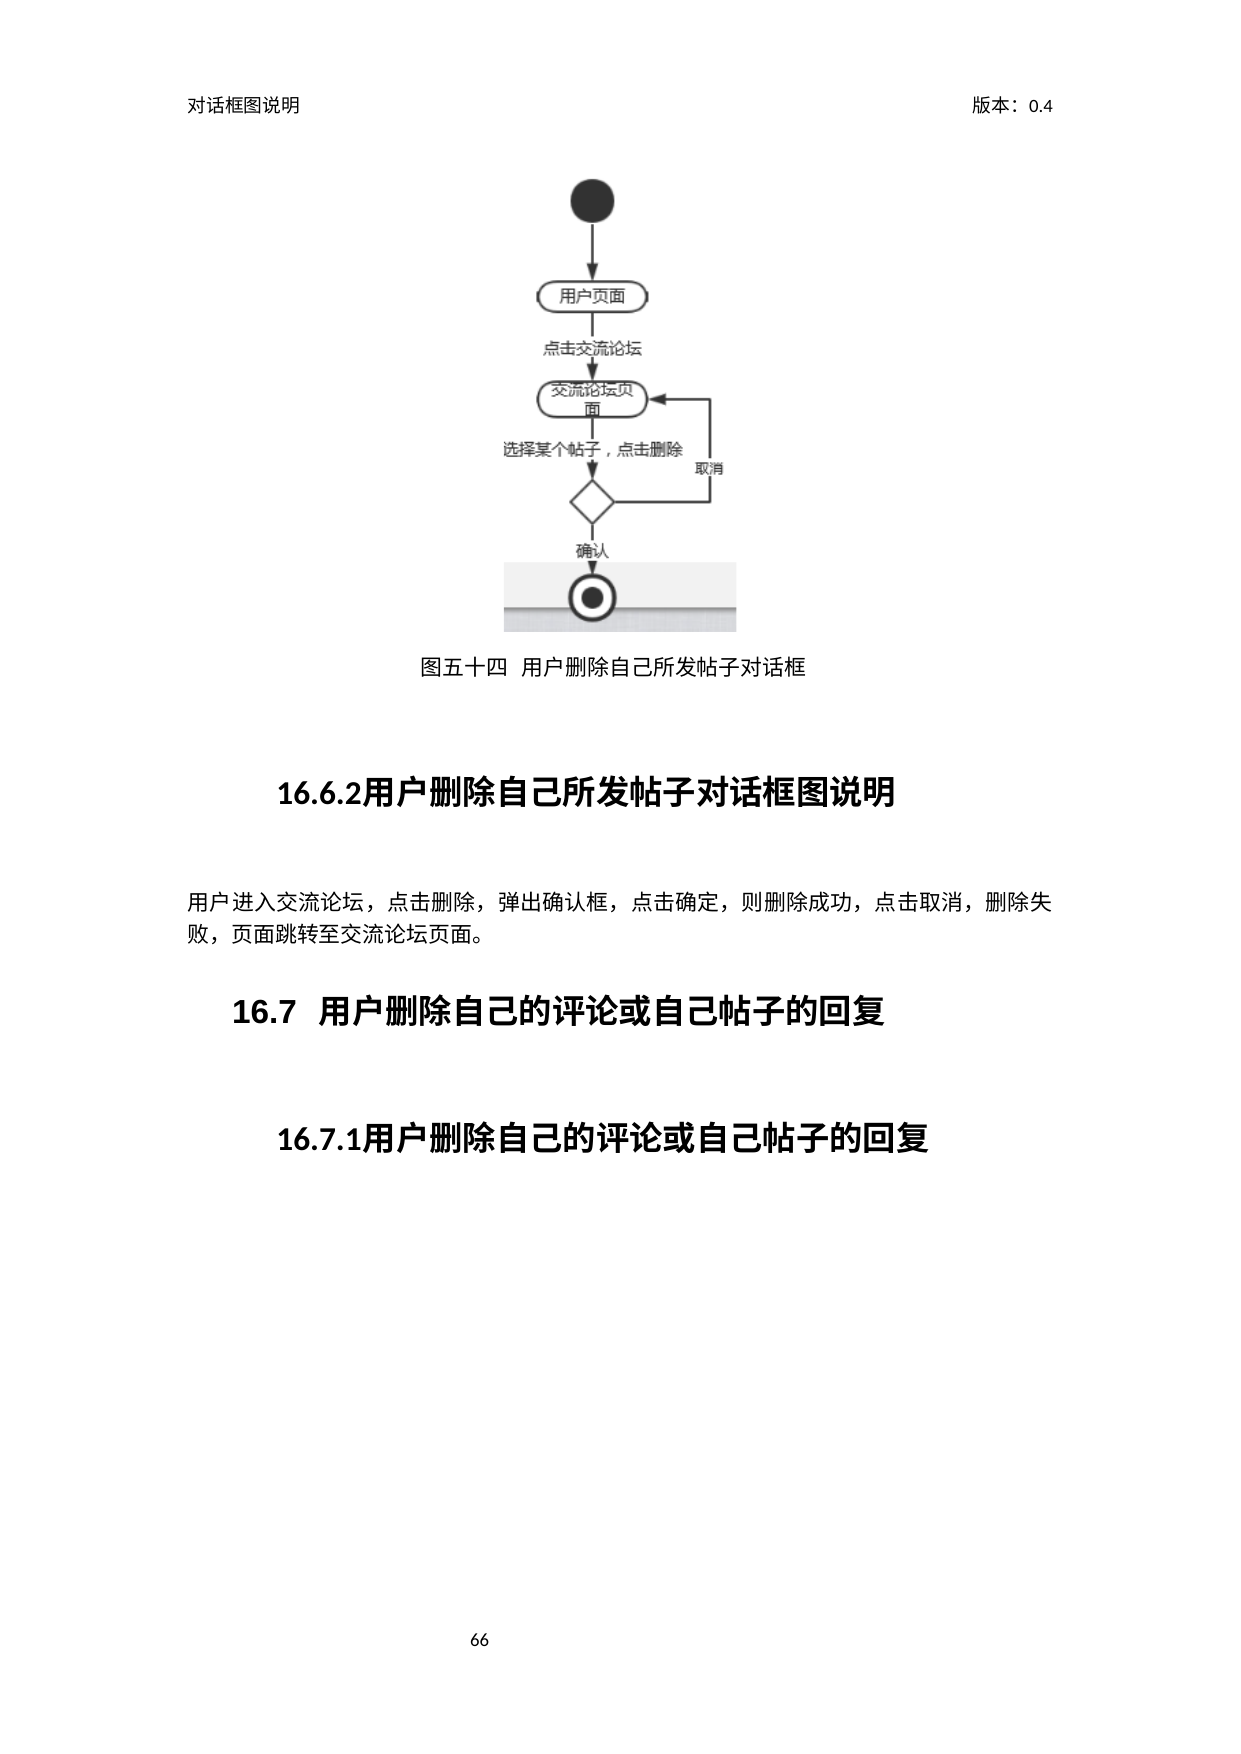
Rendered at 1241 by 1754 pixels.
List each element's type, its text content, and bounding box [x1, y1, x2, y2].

subtitle 用户删除自己的评论或自己帖子的回复 [276, 1103, 1053, 1168]
text 用户删除自己所发帖子对话框 [217, 649, 1053, 682]
picture [503, 162, 737, 632]
subtitle 用户删除自己的评论或自己帖子的回复 [232, 976, 1053, 1041]
subtitle 用户删除自己所发帖子对话框图说明 [276, 757, 1053, 822]
text 用户进入交流论坛，点击删除，弹出确认框，点击确定，则删除成功，点击取消，删除失败，页面跳转至交流论坛页面。 [187, 884, 1053, 949]
